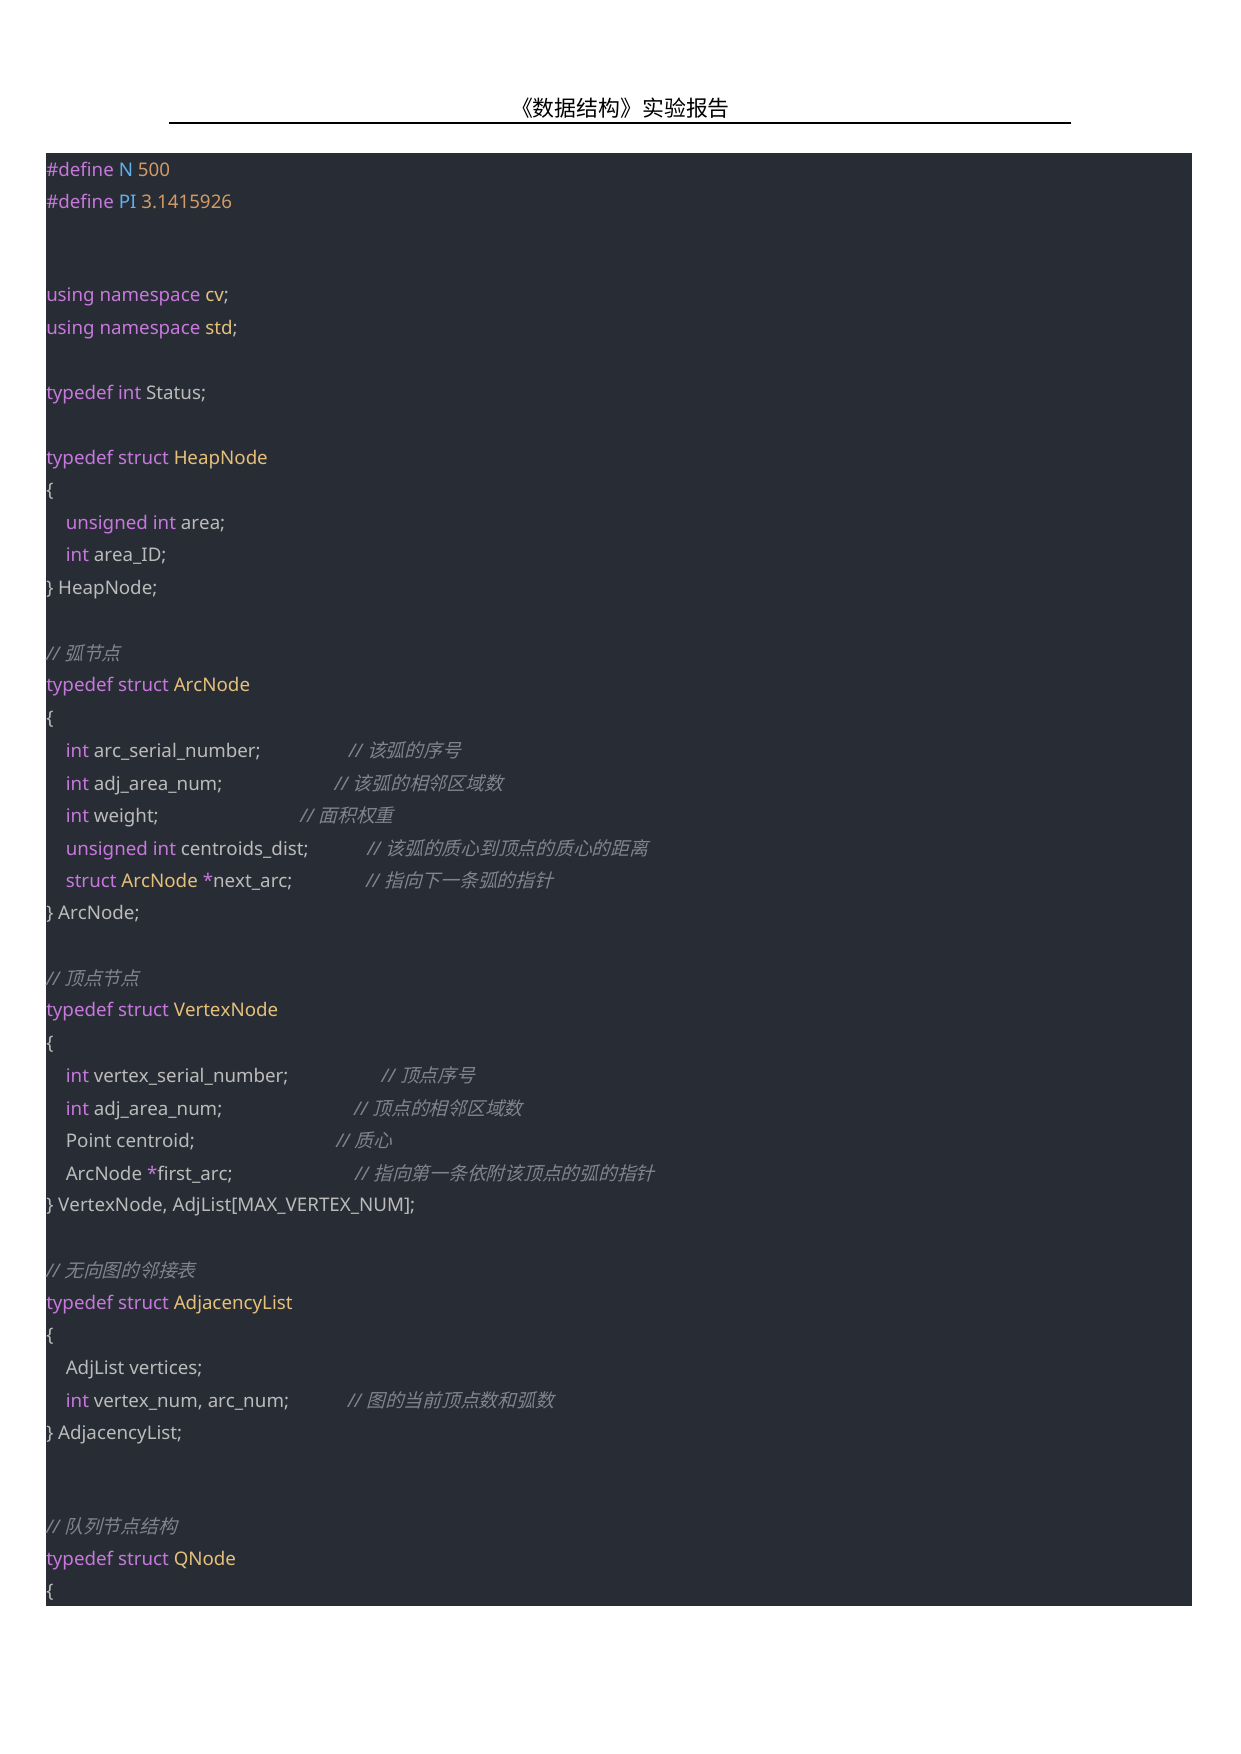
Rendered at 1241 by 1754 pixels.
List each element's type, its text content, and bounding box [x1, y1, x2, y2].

text } ArcNode; [46, 896, 1192, 928]
text int adj_area_num; // 顶点的相邻区域数 [46, 1091, 1192, 1123]
text { [46, 1318, 1192, 1351]
text { [46, 1026, 1192, 1058]
text // 队列节点结构 [46, 1509, 1192, 1541]
text Point centroid; // 质心 [46, 1123, 1192, 1156]
text int adj_area_num; // 该弧的相邻区域数 [46, 766, 1192, 798]
text { [46, 1574, 1192, 1606]
text unsigned int area; [46, 506, 1192, 538]
text { [46, 473, 1192, 506]
text } VertexNode, AdjList[MAX_VERTEX_NUM]; [46, 1188, 1192, 1221]
text int weight; // 面积权重 [46, 798, 1192, 831]
text { [46, 701, 1192, 733]
text } HeapNode; [46, 571, 1192, 603]
text using namespace cv; [46, 278, 1192, 311]
text typedef struct VertexNode [46, 993, 1192, 1026]
text unsigned int centroids_dist; // 该弧的质心到顶点的质心的距离 [46, 831, 1192, 863]
text struct ArcNode *next_arc; // 指向下一条弧的指针 [46, 863, 1192, 896]
text // 弧节点 [46, 636, 1192, 668]
text int vertex_num, arc_num; // 图的当前顶点数和弧数 [46, 1383, 1192, 1416]
text typedef int Status; [46, 376, 1192, 408]
text ArcNode *first_arc; // 指向第一条依附该顶点的弧的指针 [46, 1156, 1192, 1188]
text AdjList vertices; [46, 1351, 1192, 1383]
text using namespace std; [46, 311, 1192, 343]
text typedef struct AdjacencyList [46, 1286, 1192, 1318]
text typedef struct ArcNode [46, 668, 1192, 701]
text int vertex_serial_number; // 顶点序号 [46, 1058, 1192, 1091]
text #define N 500 [46, 153, 1192, 185]
text // 无向图的邻接表 [46, 1253, 1192, 1286]
text typedef struct HeapNode [46, 441, 1192, 473]
text typedef struct QNode [46, 1541, 1192, 1574]
text } AdjacencyList; [46, 1416, 1192, 1448]
text int area_ID; [46, 538, 1192, 571]
text int arc_serial_number; // 该弧的序号 [46, 733, 1192, 766]
text #define PI 3.1415926 [46, 185, 1192, 218]
text // 顶点节点 [46, 961, 1192, 993]
